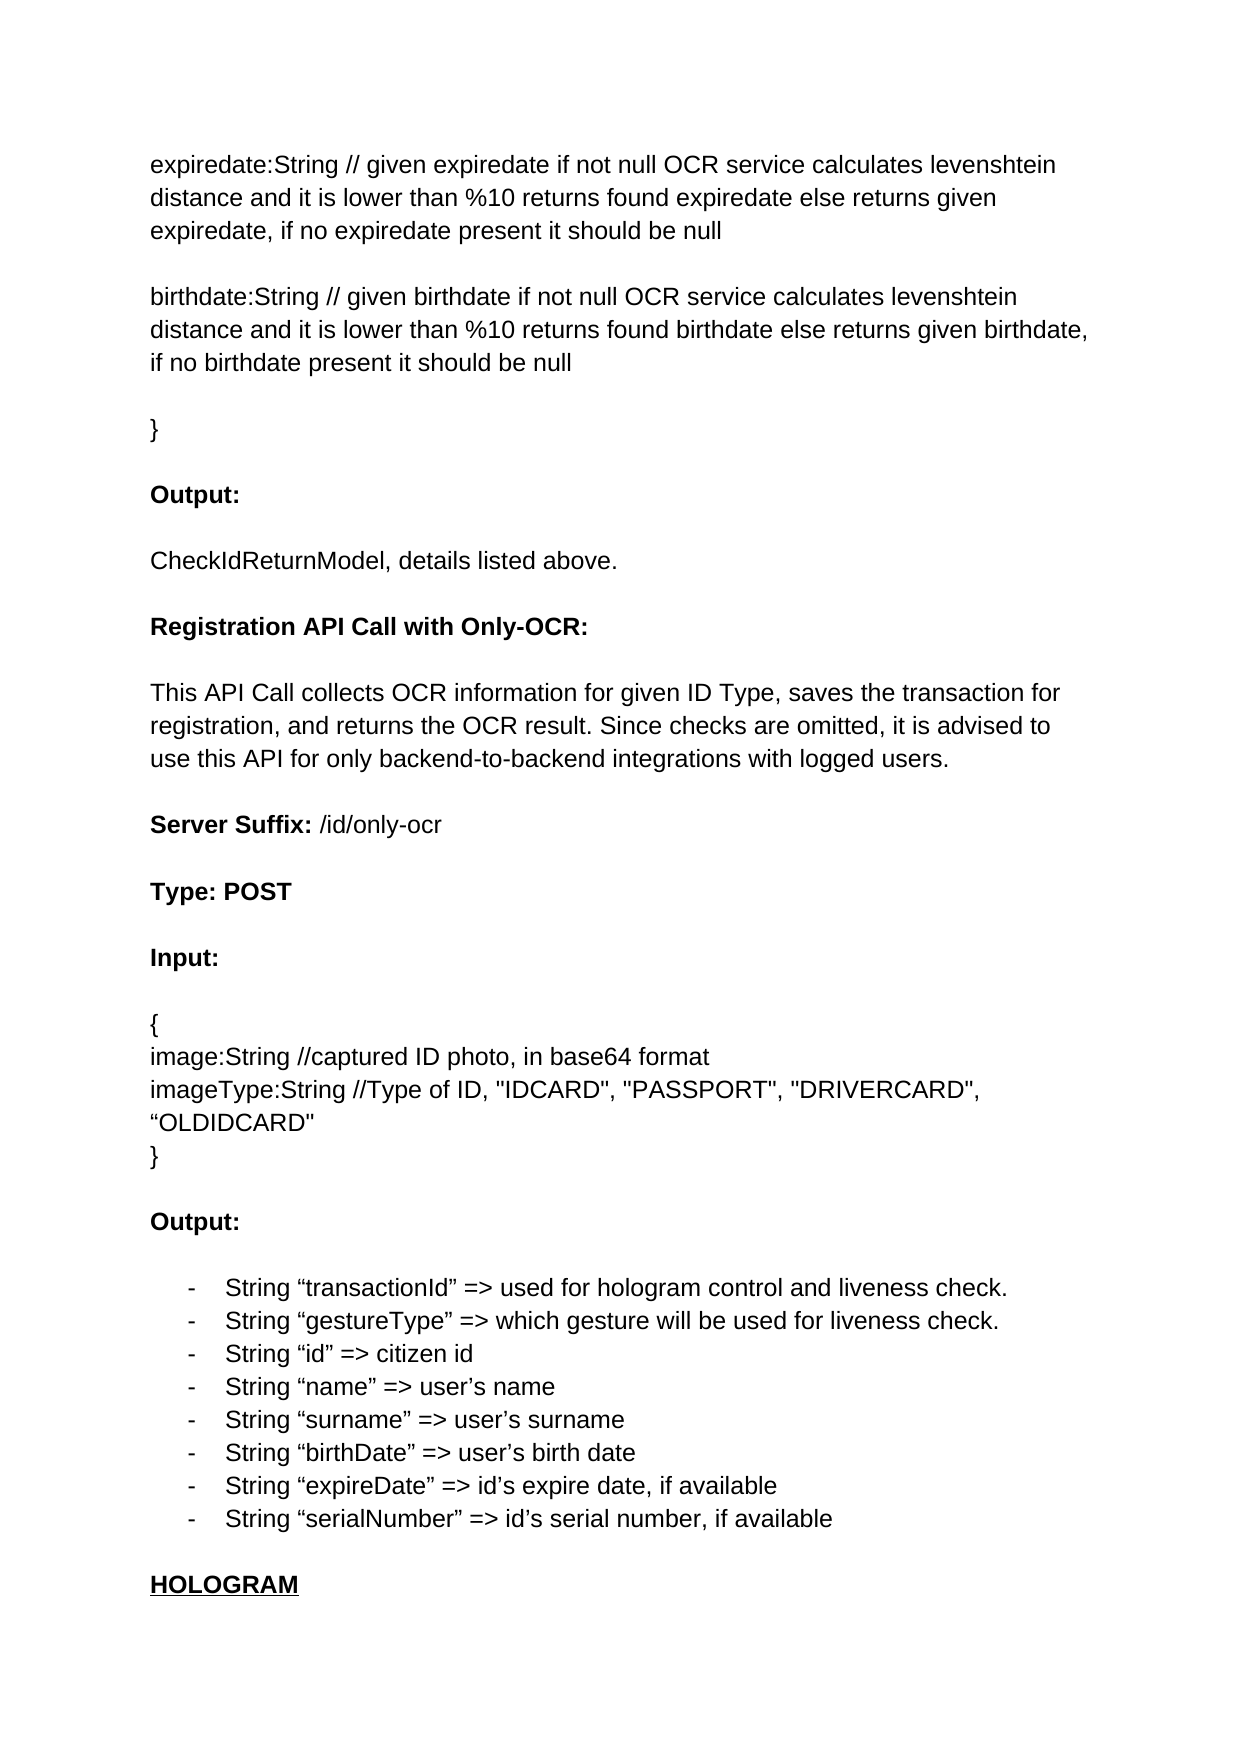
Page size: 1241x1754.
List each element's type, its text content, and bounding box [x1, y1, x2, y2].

list String “gestureType” => which gesture will be used for liveness check. [187, 1306, 1090, 1334]
list String “surname” => user’s surname [187, 1405, 1090, 1433]
text } [150, 414, 1090, 443]
text birthdate:String // given birthdate if not null OCR service calculates levenshtein distance and it is lower than %10 returns found birthdate else returns given birthdate, if no birthdate present it should be null [150, 282, 1090, 377]
text Type: POST [150, 876, 1090, 905]
text } [150, 1141, 1090, 1169]
list String “id” => citizen id [187, 1339, 1090, 1367]
text This API Call collects OCR information for given ID Type, saves the transaction for registration, and returns the OCR result. Since checks are omitted, it is advised to use this API for only backend-to-backend integrations with logged users. [150, 678, 1090, 773]
text Server Suffix: /id/only-ocr [150, 810, 1090, 839]
list String “transactionId” => used for hologram control and liveness check. [187, 1273, 1090, 1301]
list String “serialNumber” => id’s serial number, if available [187, 1504, 1090, 1533]
list String “name” => user’s name [187, 1372, 1090, 1401]
text CheckIdReturnModel, details listed above. [150, 546, 1090, 575]
text expiredate:String // given expiredate if not null OCR service calculates levenshtein distance and it is lower than %10 returns found expiredate else returns given expiredate, if no expiredate present it should be null [150, 150, 1090, 245]
text { [150, 1008, 1090, 1037]
text Input: [150, 942, 1090, 971]
text image:String //captured ID photo, in base64 format [150, 1042, 1090, 1070]
text Output: [150, 480, 1090, 509]
text HOLOGRAM [150, 1570, 1090, 1599]
text Output: [150, 1207, 1090, 1235]
text Registration API Call with Only-OCR: [150, 612, 1090, 641]
text imageType:String //Type of ID, "IDCARD", "PASSPORT", "DRIVERCARD", “OLDIDCARD" [150, 1074, 1090, 1136]
list String “birthDate” => user’s birth date [187, 1438, 1090, 1467]
list String “expireDate” => id’s expire date, if available [187, 1471, 1090, 1499]
